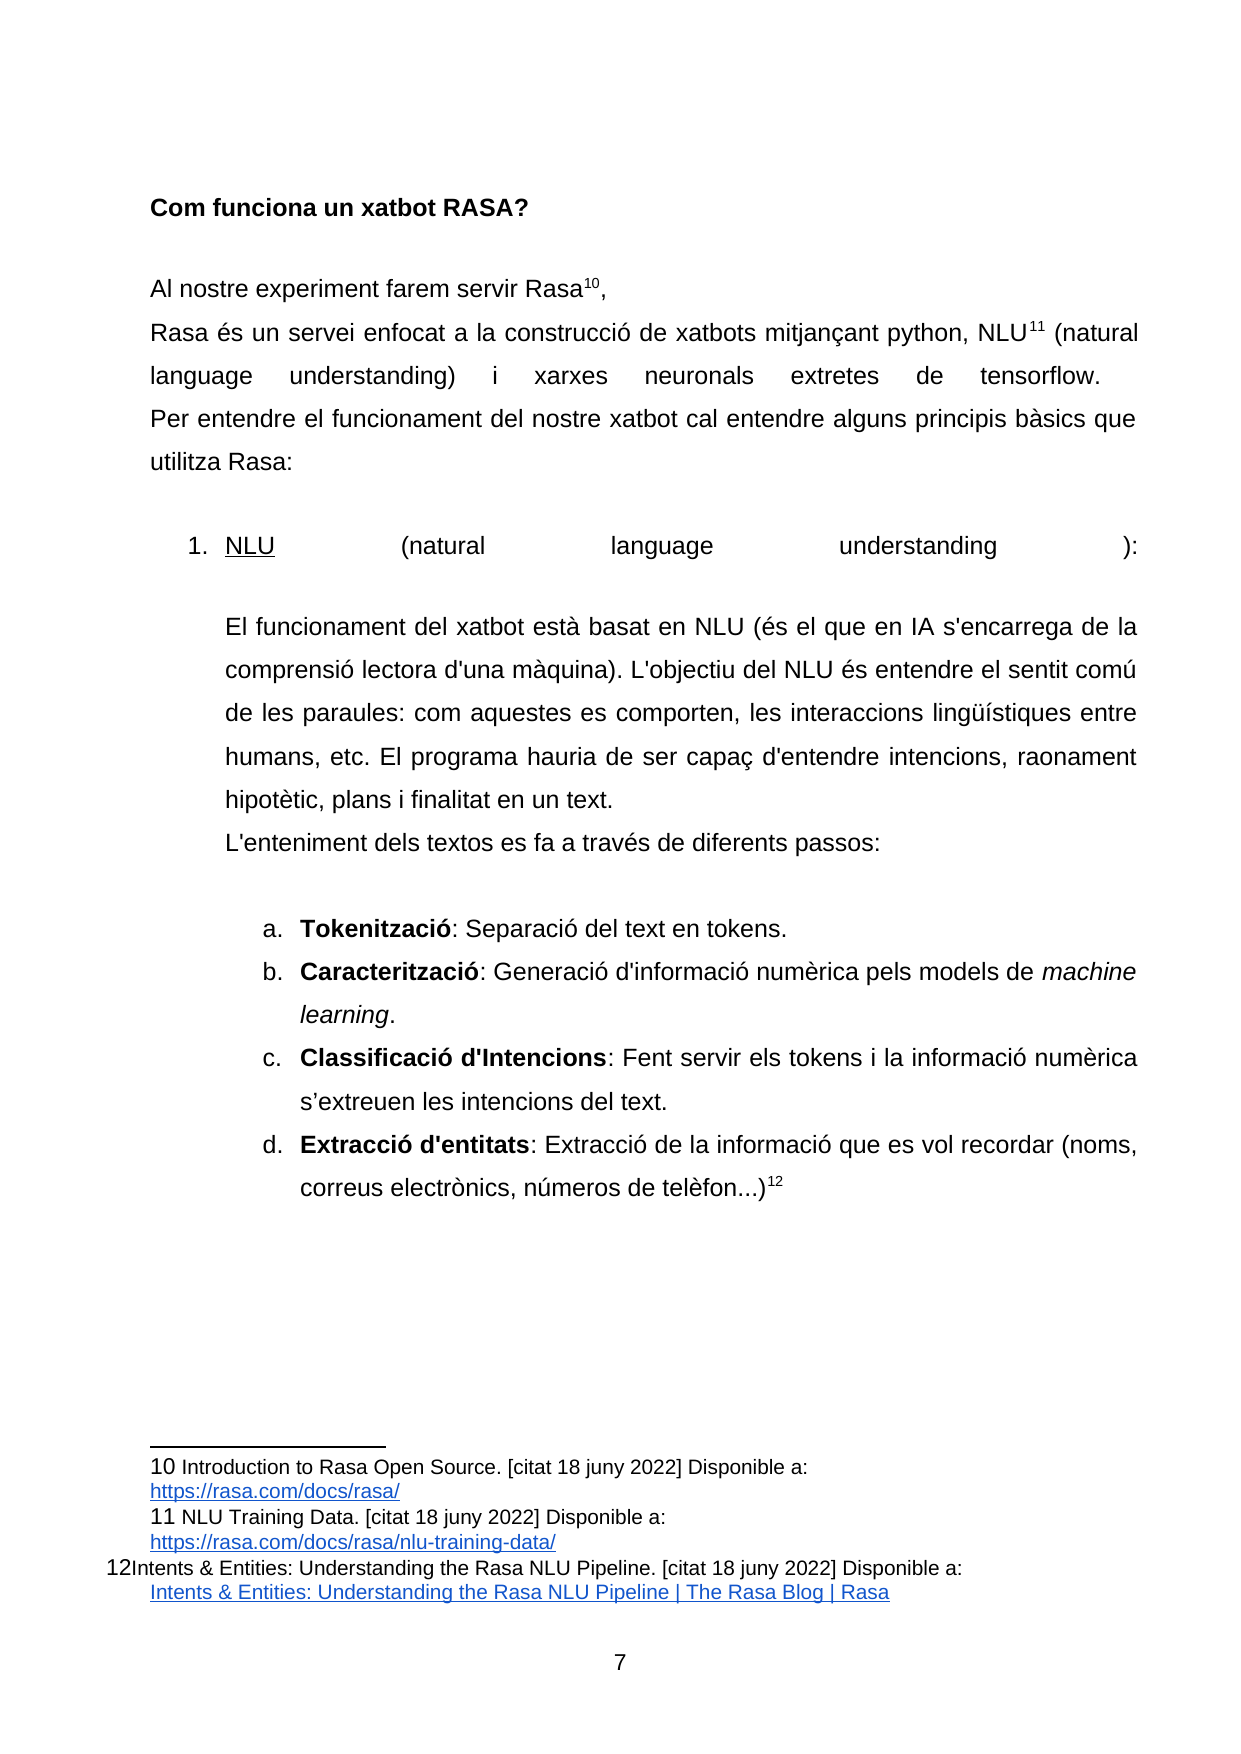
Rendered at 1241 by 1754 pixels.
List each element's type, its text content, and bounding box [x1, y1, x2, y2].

text Com funciona un xatbot RASA? [150, 193, 1139, 261]
list Tokenització: Separació del text en tokens. [262, 914, 1139, 943]
text Al nostre experiment farem servir Rasa, [150, 274, 1139, 303]
list NLU (natural language understanding ): [187, 531, 1139, 599]
list Extracció d'entitats: Extracció de la informació que es vol recordar (noms, correus electrònics, números de telèfon...) [262, 1130, 1139, 1202]
list Caracterització: Generació d'informació numèrica pels models de machine learning. [262, 957, 1139, 1029]
text L'enteniment dels textos es fa a través de diferents passos: [225, 828, 1139, 857]
text El funcionament del xatbot està basat en NLU (és el que en IA s'encarrega de la comprensió lectora d'una màquina). L'objectiu del NLU és entendre el sentit comú de les paraules: com aquestes es comporten, les interaccions lingüístiques entre humans, etc. El programa hauria de ser capaç d'entendre intencions, raonament hipotètic, plans i finalitat en un text. [225, 612, 1139, 813]
list Classificació d'Intencions: Fent servir els tokens i la informació numèrica s’extreuen les intencions del text. [262, 1043, 1139, 1115]
text Rasa és un servei enfocat a la construcció de xatbots mitjançant python, NLU (natural language understanding) i xarxes neuronals extretes de tensorflow. Per entendre el funcionament del nostre xatbot cal entendre alguns principis bàsics que utilitza Rasa: [150, 318, 1139, 476]
